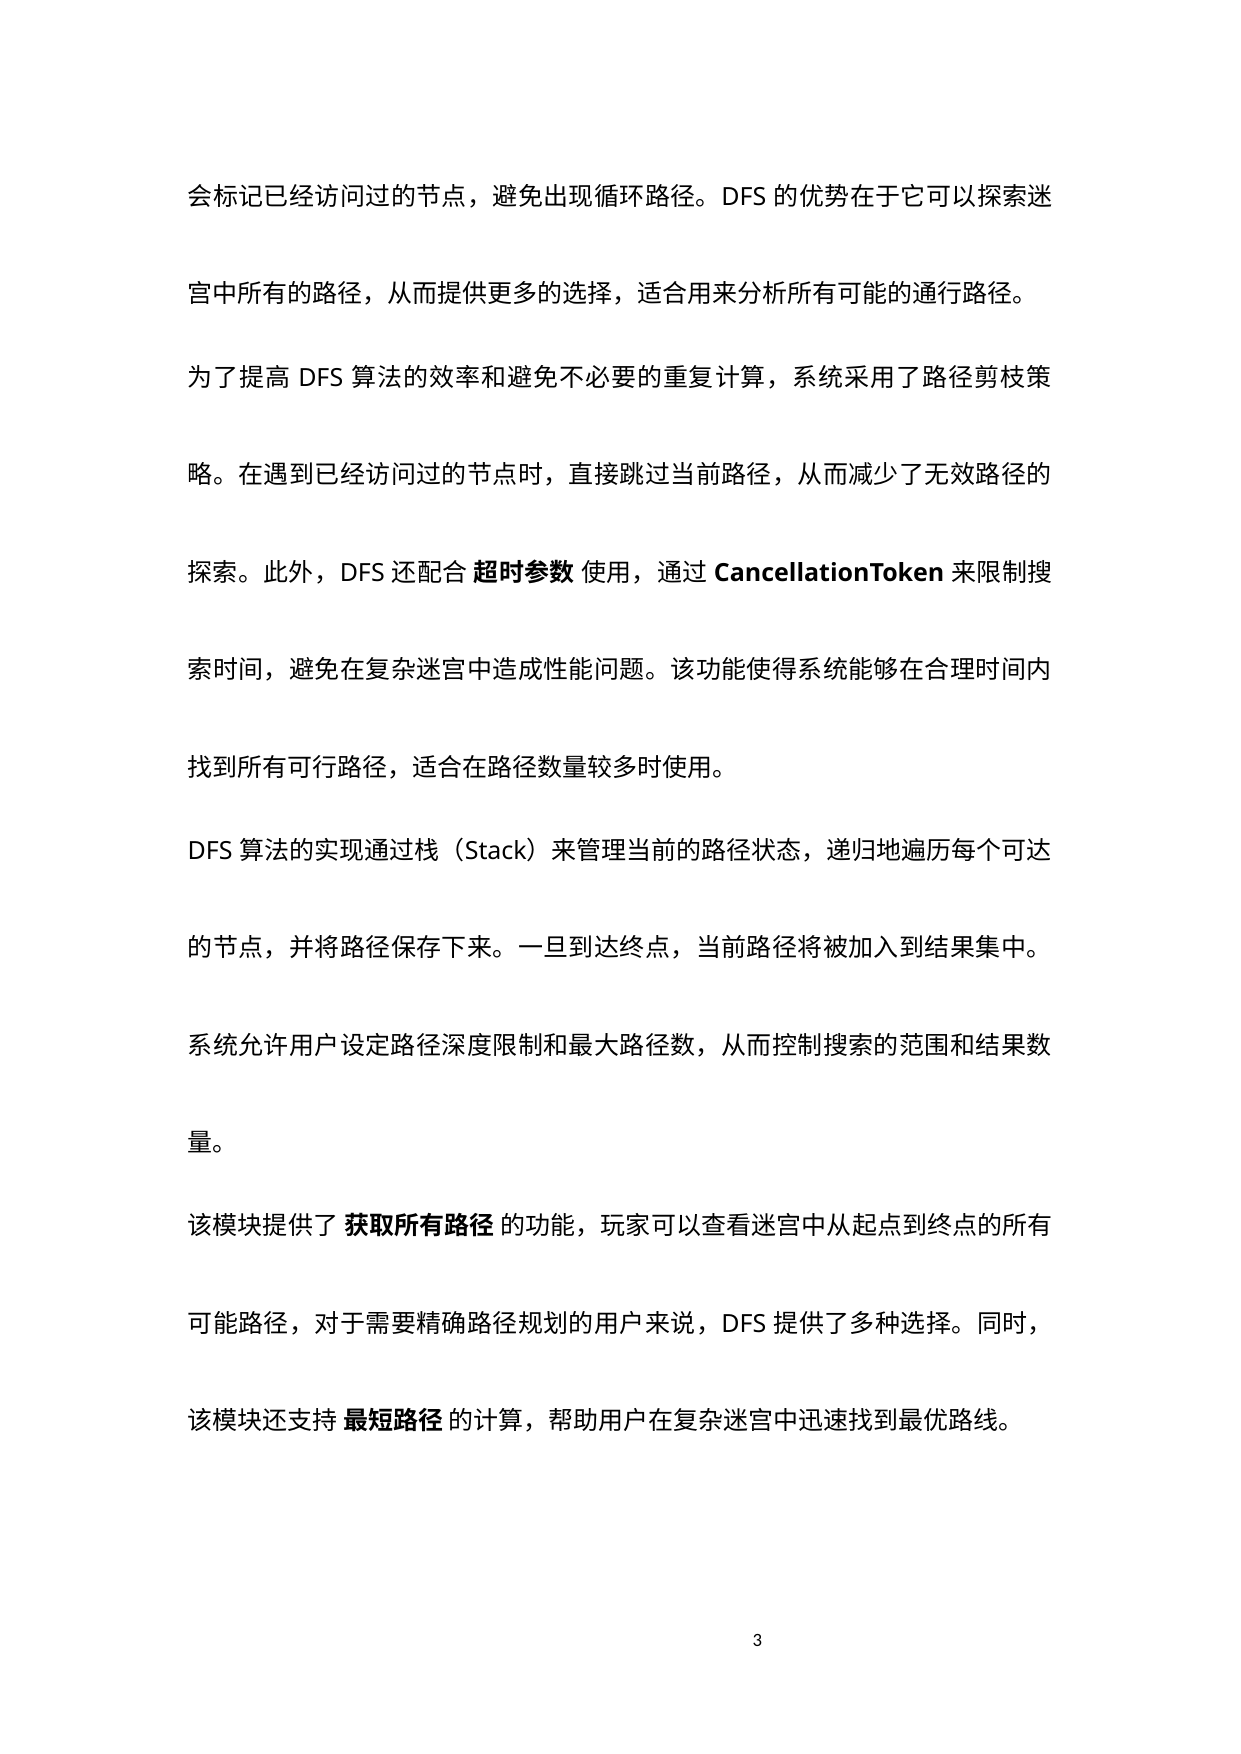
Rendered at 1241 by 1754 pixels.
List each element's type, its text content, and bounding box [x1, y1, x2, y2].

text 为了提高 DFS 算法的效率和避免不必要的重复计算，系统采用了路径剪枝策略。在遇到已经访问过的节点时，直接跳过当前路径，从而减少了无效路径的探索。此外，DFS 还配合 超时参数 使用，通过 CancellationToken 来限制搜索时间，避免在复杂迷宫中造成性能问题。该功能使得系统能够在合理时间内找到所有可行路径，适合在路径数量较多时使用。 [187, 343, 1053, 798]
text DFS 算法的实现通过栈（Stack）来管理当前的路径状态，递归地遍历每个可达的节点，并将路径保存下来。一旦到达终点，当前路径将被加入到结果集中。系统允许用户设定路径深度限制和最大路径数，从而控制搜索的范围和结果数量。 [187, 816, 1053, 1173]
text 该模块提供了 获取所有路径 的功能，玩家可以查看迷宫中从起点到终点的所有可能路径，对于需要精确路径规划的用户来说，DFS 提供了多种选择。同时，该模块还支持 最短路径 的计算，帮助用户在复杂迷宫中迅速找到最优路线。 [187, 1191, 1053, 1451]
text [187, 162, 1053, 324]
